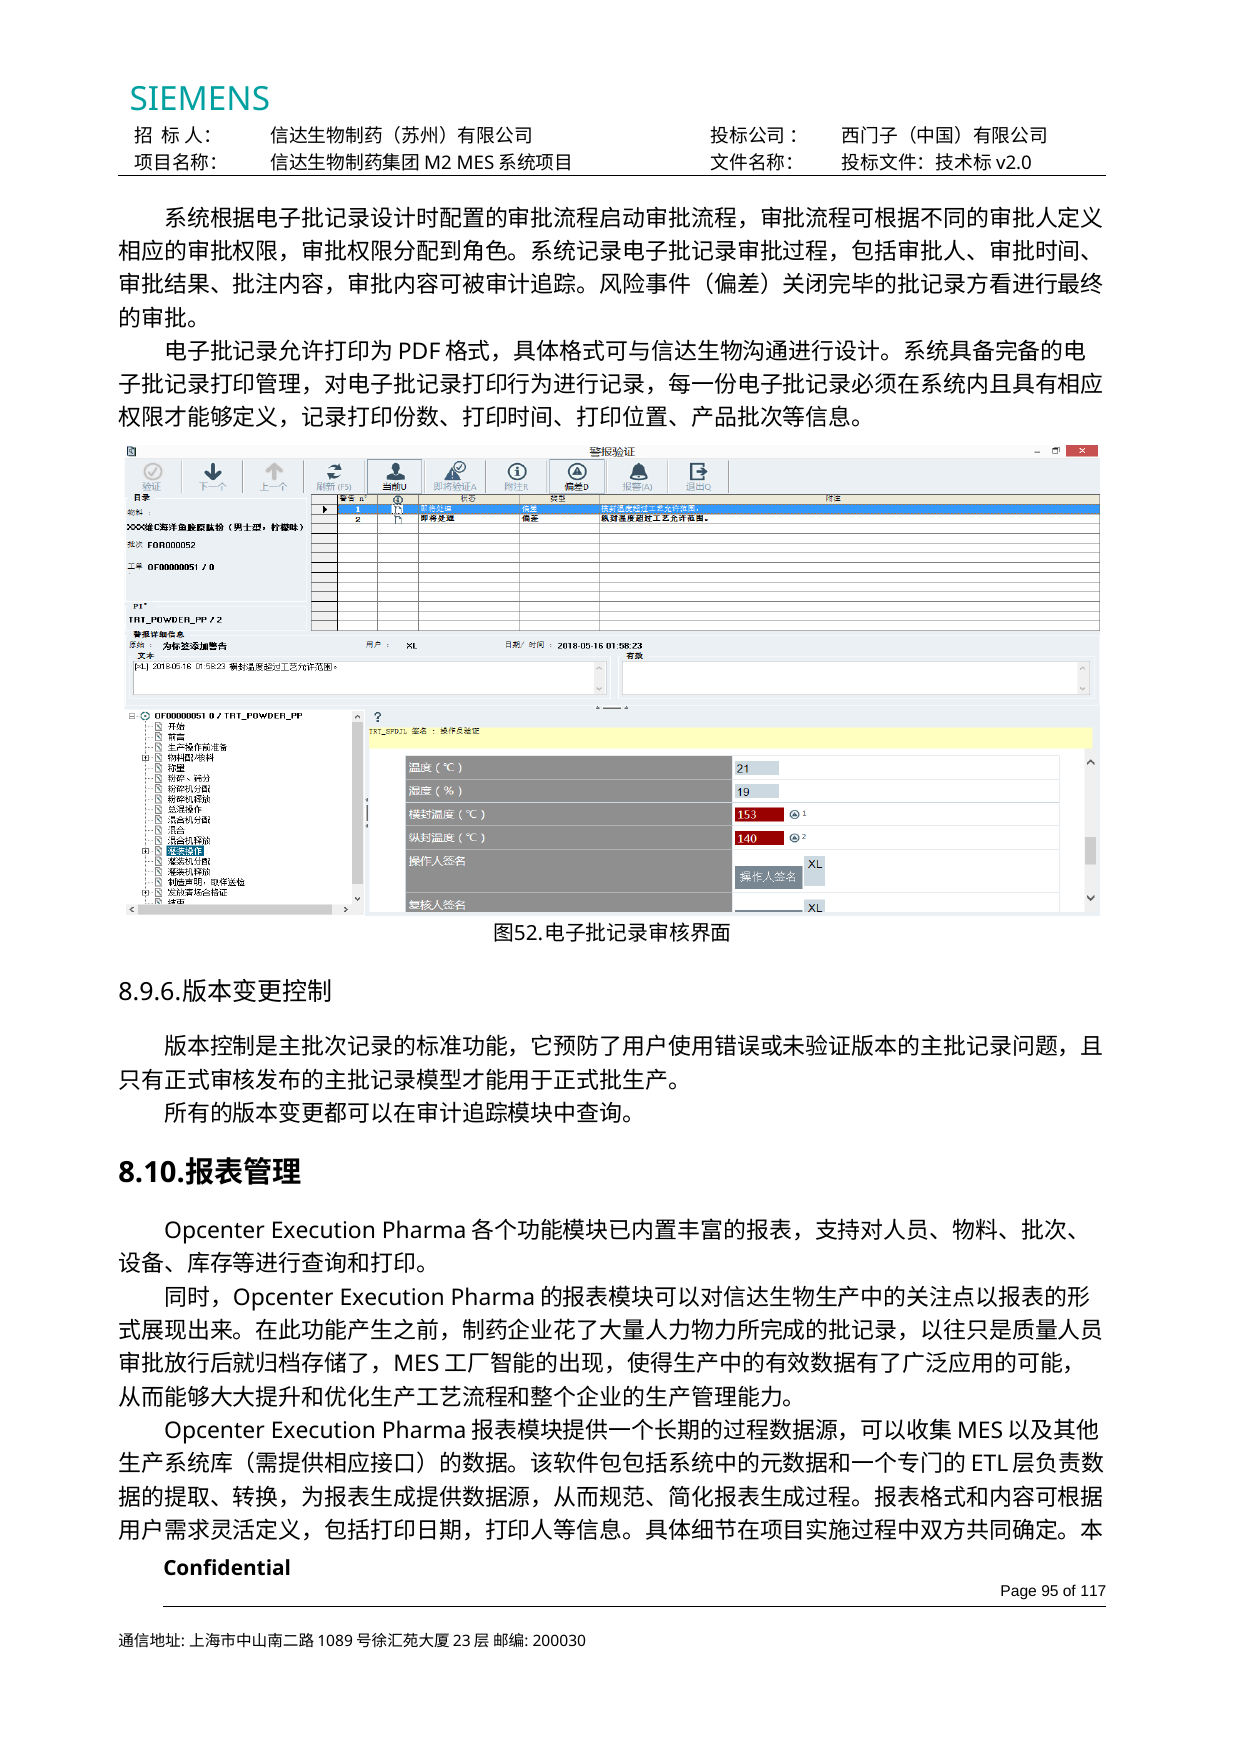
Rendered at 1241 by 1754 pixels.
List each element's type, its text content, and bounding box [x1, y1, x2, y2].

picture [124, 445, 1100, 916]
text 电子批记录允许打印为PDF格式，具体格式可与信达生物沟通进行设计。系统具备完备的电子批记录打印管理，对电子批记录打印行为进行记录，每一份电子批记录必须在系统内且具有相应权限才能够定义，记录打印份数、打印时间、打印位置、产品批次等信息。 [118, 333, 1106, 432]
text 同时，Opcenter Execution Pharma的报表模块可以对信达生物生产中的关注点以报表的形式展现出来。在此功能产生之前，制药企业花了大量人力物力所完成的批记录，以往只是质量人员审批放行后就归档存储了，MES工厂智能的出现，使得生产中的有效数据有了广泛应用的可能，从而能够大大提升和优化生产工艺流程和整个企业的生产管理能力。 [118, 1278, 1106, 1412]
text Opcenter Execution Pharma各个功能模块已内置丰富的报表，支持对人员、物料、批次、设备、库存等进行查询和打印。 [118, 1212, 1106, 1278]
text 版本控制是主批次记录的标准功能，它预防了用户使用错误或未验证版本的主批记录问题，且只有正式审核发布的主批记录模型才能用于正式批生产。 [118, 1028, 1106, 1095]
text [118, 1412, 1106, 1545]
text 版本变更控制 [118, 971, 1106, 1007]
text 系统根据电子批记录设计时配置的审批流程启动审批流程，审批流程可根据不同的审批人定义相应的审批权限，审批权限分配到角色。系统记录电子批记录审批过程，包括审批人、审批时间、审批结果、批注内容，审批内容可被审计追踪。风险事件（偏差）关闭完毕的批记录方看进行最终的审批。 [118, 200, 1106, 333]
text 报表管理 [118, 1149, 1106, 1191]
text 电子批记录审核界面 [118, 916, 1106, 946]
text 所有的版本变更都可以在审计追踪模块中查询。 [118, 1095, 1106, 1128]
